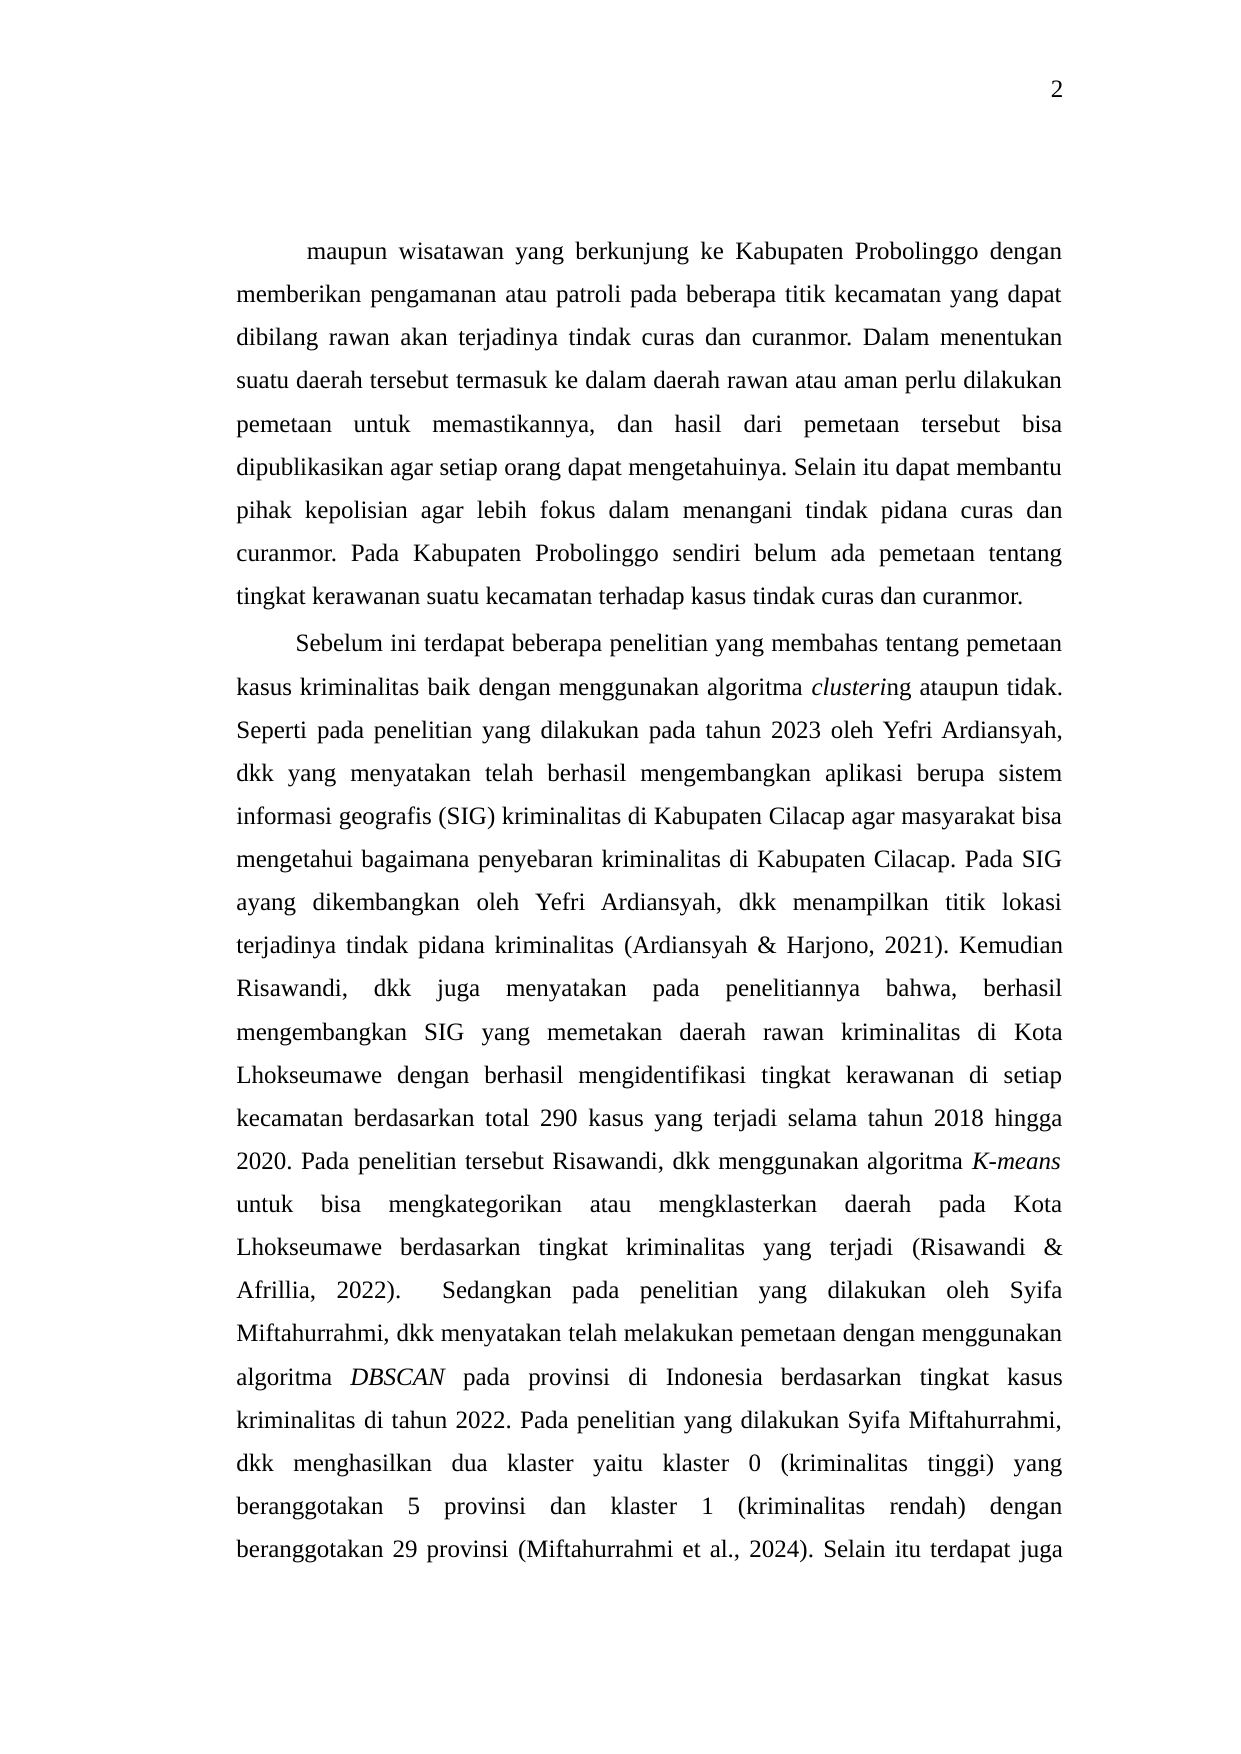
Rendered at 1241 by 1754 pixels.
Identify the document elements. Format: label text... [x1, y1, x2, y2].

text maupun wisatawan yang berkunjung ke Kabupaten Probolinggo dengan memberikan pengamanan atau patroli pada beberapa titik kecamatan yang dapat dibilang rawan akan terjadinya tindak curas dan curanmor. Dalam menentukan suatu daerah tersebut termasuk ke dalam daerah rawan atau aman perlu dilakukan pemetaan untuk memastikannya, dan hasil dari pemetaan tersebut bisa dipublikasikan agar setiap orang dapat mengetahuinya. Selain itu dapat membantu pihak kepolisian agar lebih fokus dalam menangani tindak pidana curas dan curanmor. Pada Kabupaten Probolinggo sendiri belum ada pemetaan tentang tingkat kerawanan suatu kecamatan terhadap kasus tindak curas dan curanmor. [236, 236, 1063, 610]
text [236, 628, 1063, 1563]
